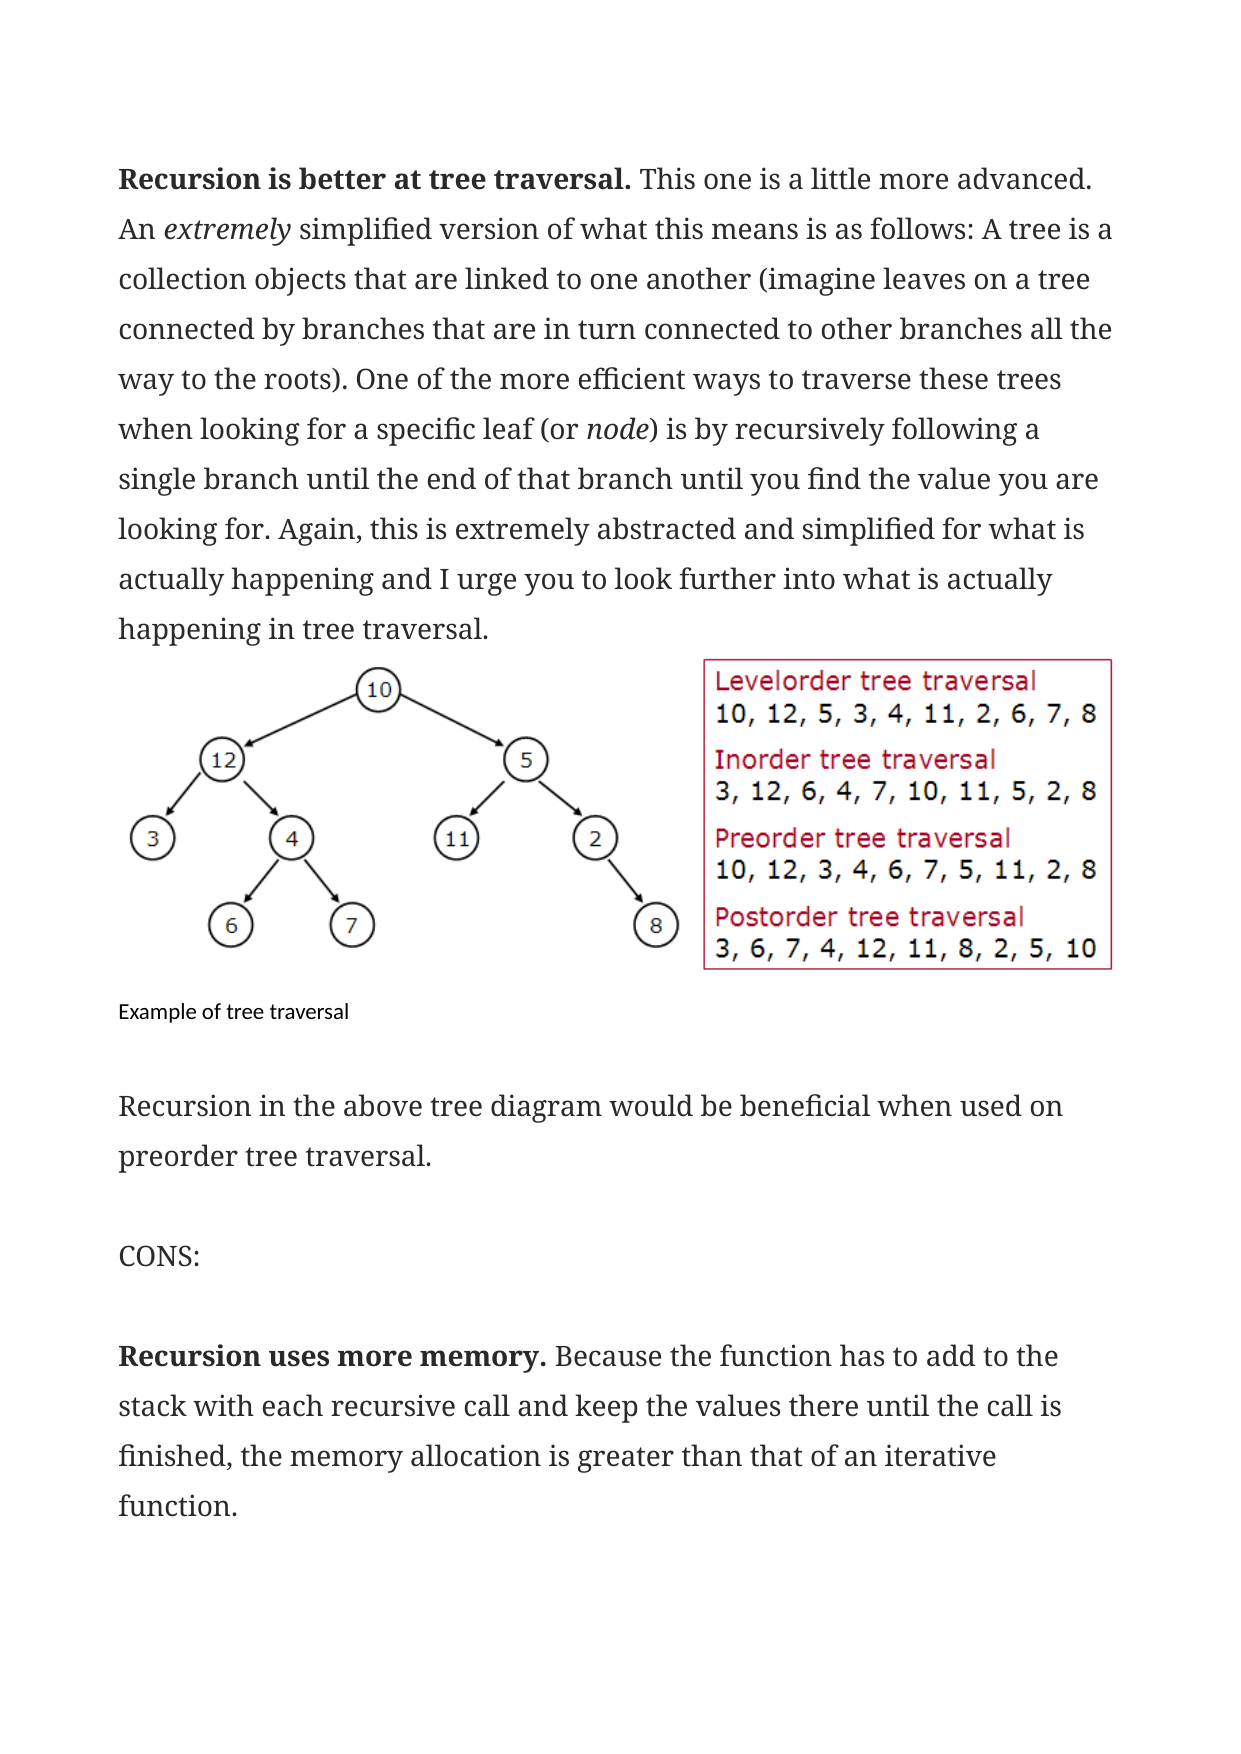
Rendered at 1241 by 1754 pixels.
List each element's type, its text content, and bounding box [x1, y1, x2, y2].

text Example of tree traversal [118, 997, 1122, 1025]
text Recursion in the above tree diagram would be beneficial when used on preorder tree traversal. [118, 1075, 1122, 1175]
text Recursion is better at tree traversal. This one is a little more advanced. An extremely simplified version of what this means is as follows: A tree is a collection objects that are linked to one another (imagine leaves on a tree connected by branches that are in turn connected to other branches all the way to the roots). One of the more efficient ways to traverse these trees when looking for a specific leaf (or node) is by recursively following a single branch until the end of that branch until you find the value you are looking for. Again, this is extremely abstracted and simplified for what is actually happening and I urge you to look further into what is actually happening in tree traversal. [118, 148, 1122, 647]
picture [118, 647, 1123, 982]
text CONS: [118, 1225, 1122, 1275]
text Recursion uses more memory. Because the function has to add to the stack with each recursive call and keep the values there until the call is finished, the memory allocation is greater than that of an iterative function. [118, 1325, 1122, 1525]
